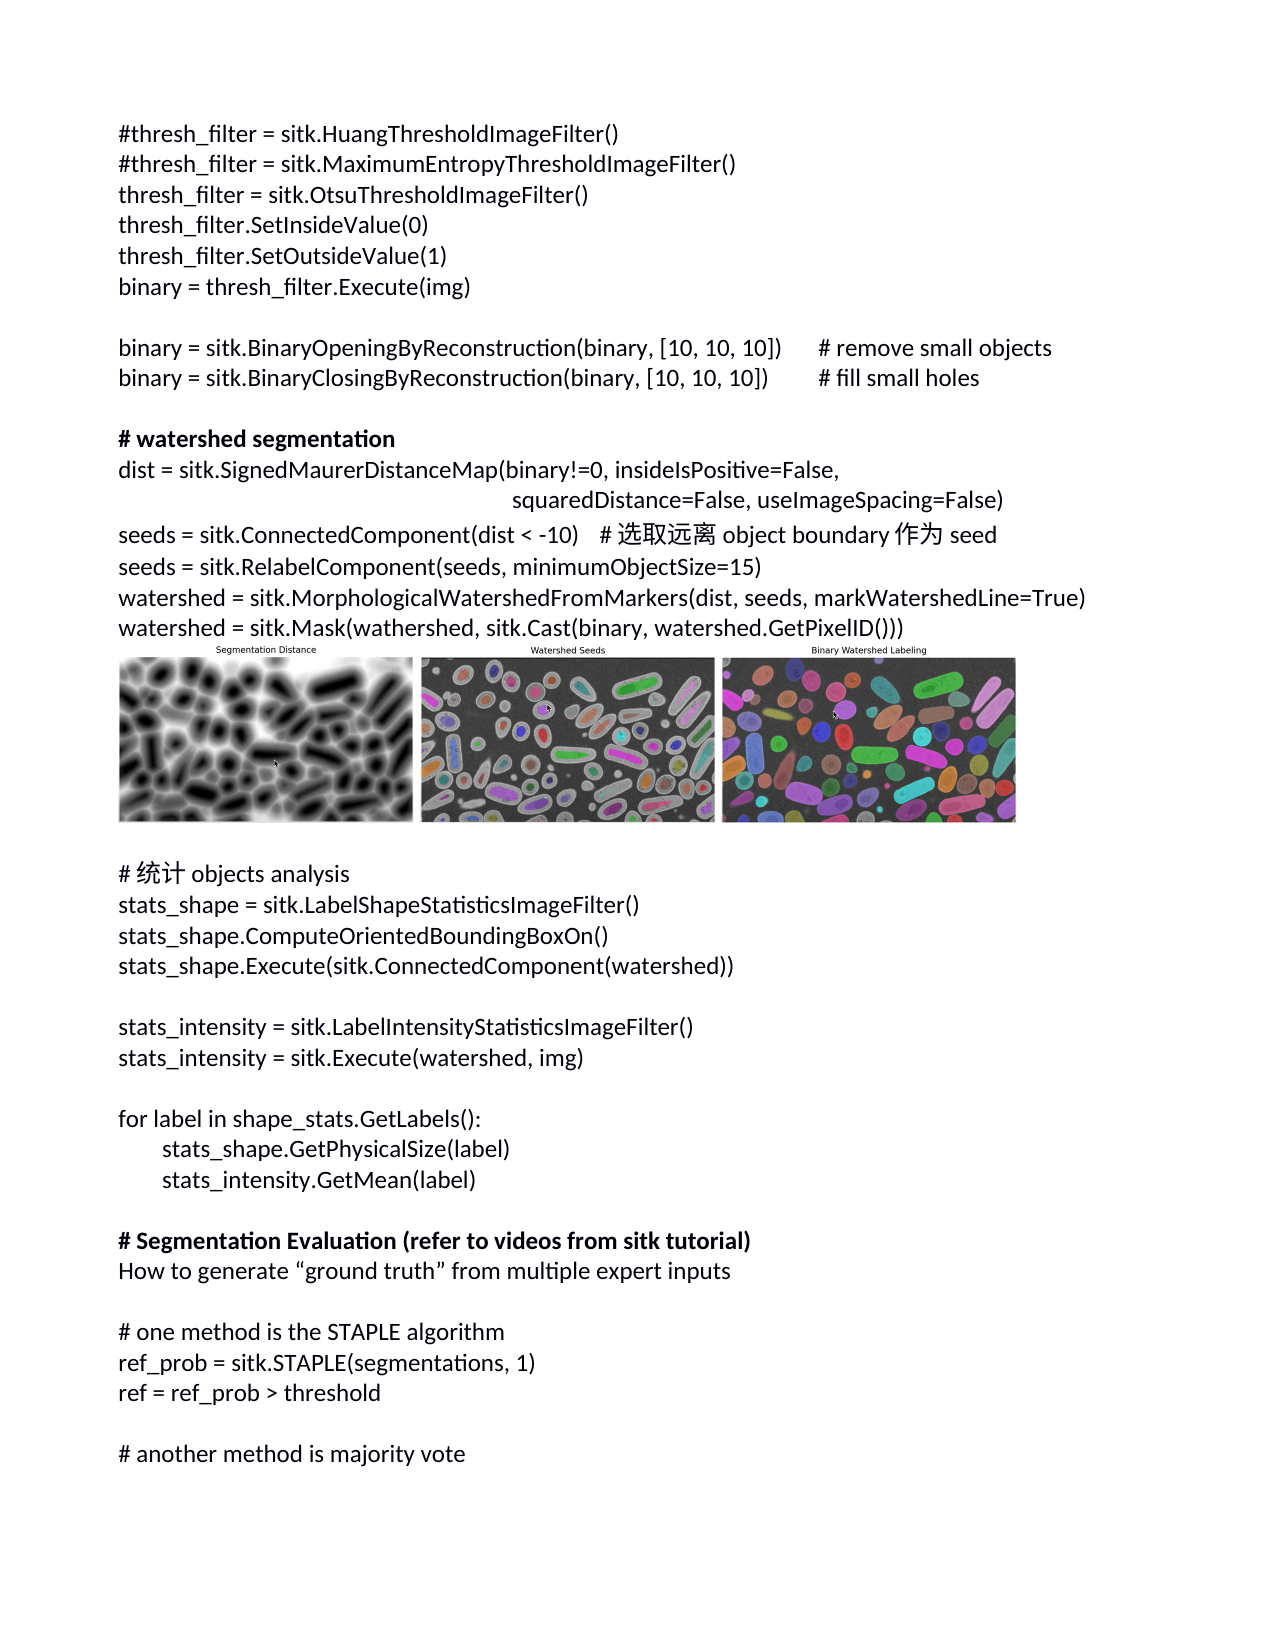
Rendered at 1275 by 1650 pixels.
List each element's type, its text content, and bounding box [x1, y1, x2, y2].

text watershed = sitk.MorphologicalWatershedFromMarkers(dist, seeds, markWatershedLine=True) [118, 582, 1157, 612]
text # Segmentation Evaluation (refer to videos from sitk tutorial) [118, 1225, 1157, 1256]
text # watershed segmentation [118, 423, 1157, 454]
text thresh_filter = sitk.OtsuThresholdImageFilter() [118, 179, 1157, 210]
text stats_shape.Execute(sitk.ConnectedComponent(watershed)) [118, 950, 1157, 981]
text # another method is majority vote [118, 1439, 1157, 1469]
text dist = sitk.SignedMaurerDistanceMap(binary!=0, insideIsPositive=False, [118, 454, 1157, 484]
text # one method is the STAPLE algorithm [118, 1317, 1157, 1347]
text #thresh_filter = sitk.MaximumEntropyThresholdImageFilter() [118, 149, 1157, 179]
text stats_shape = sitk.LabelShapeStatisticsImageFilter() [118, 889, 1157, 920]
text thresh_filter.SetInsideValue(0) [118, 210, 1157, 240]
picture [419, 642, 715, 823]
text stats_shape.GetPhysicalSize(label) [118, 1133, 1157, 1164]
text # 统计objects analysis [118, 853, 1157, 889]
text stats_intensity = sitk.LabelIntensityStatisticsImageFilter() [118, 1011, 1157, 1042]
text stats_intensity = sitk.Execute(watershed, img) [118, 1042, 1157, 1072]
text binary = sitk.BinaryClosingByReconstruction(binary, [10, 10, 10]) # fill small holes [118, 362, 1157, 393]
text stats_shape.ComputeOrientedBoundingBoxOn() [118, 920, 1157, 950]
text thresh_filter.SetOutsideValue(1) [118, 240, 1157, 271]
text ref = ref_prob > threshold [118, 1378, 1157, 1408]
picture [721, 643, 1017, 823]
text watershed = sitk.Mask(wathershed, sitk.Cast(binary, watershed.GetPixelID())) [118, 612, 1157, 643]
text How to generate “ground truth” from multiple expert inputs [118, 1256, 1157, 1286]
text ref_prob = sitk.STAPLE(segmentations, 1) [118, 1347, 1157, 1378]
picture [118, 643, 414, 823]
text binary = sitk.BinaryOpeningByReconstruction(binary, [10, 10, 10]) # remove small objects [118, 332, 1157, 362]
text for label in shape_stats.GetLabels(): [118, 1103, 1157, 1133]
text seeds = sitk.RelabelComponent(seeds, minimumObjectSize=15) [118, 551, 1157, 582]
text squaredDistance=False, useImageSpacing=False) [468, 484, 1157, 515]
text binary = thresh_filter.Execute(img) [118, 271, 1157, 301]
text stats_intensity.GetMean(label) [118, 1164, 1157, 1194]
text #thresh_filter = sitk.HuangThresholdImageFilter() [118, 118, 1157, 149]
text seeds = sitk.ConnectedComponent(dist < -10) # 选取远离object boundary作为seed [118, 515, 1157, 551]
